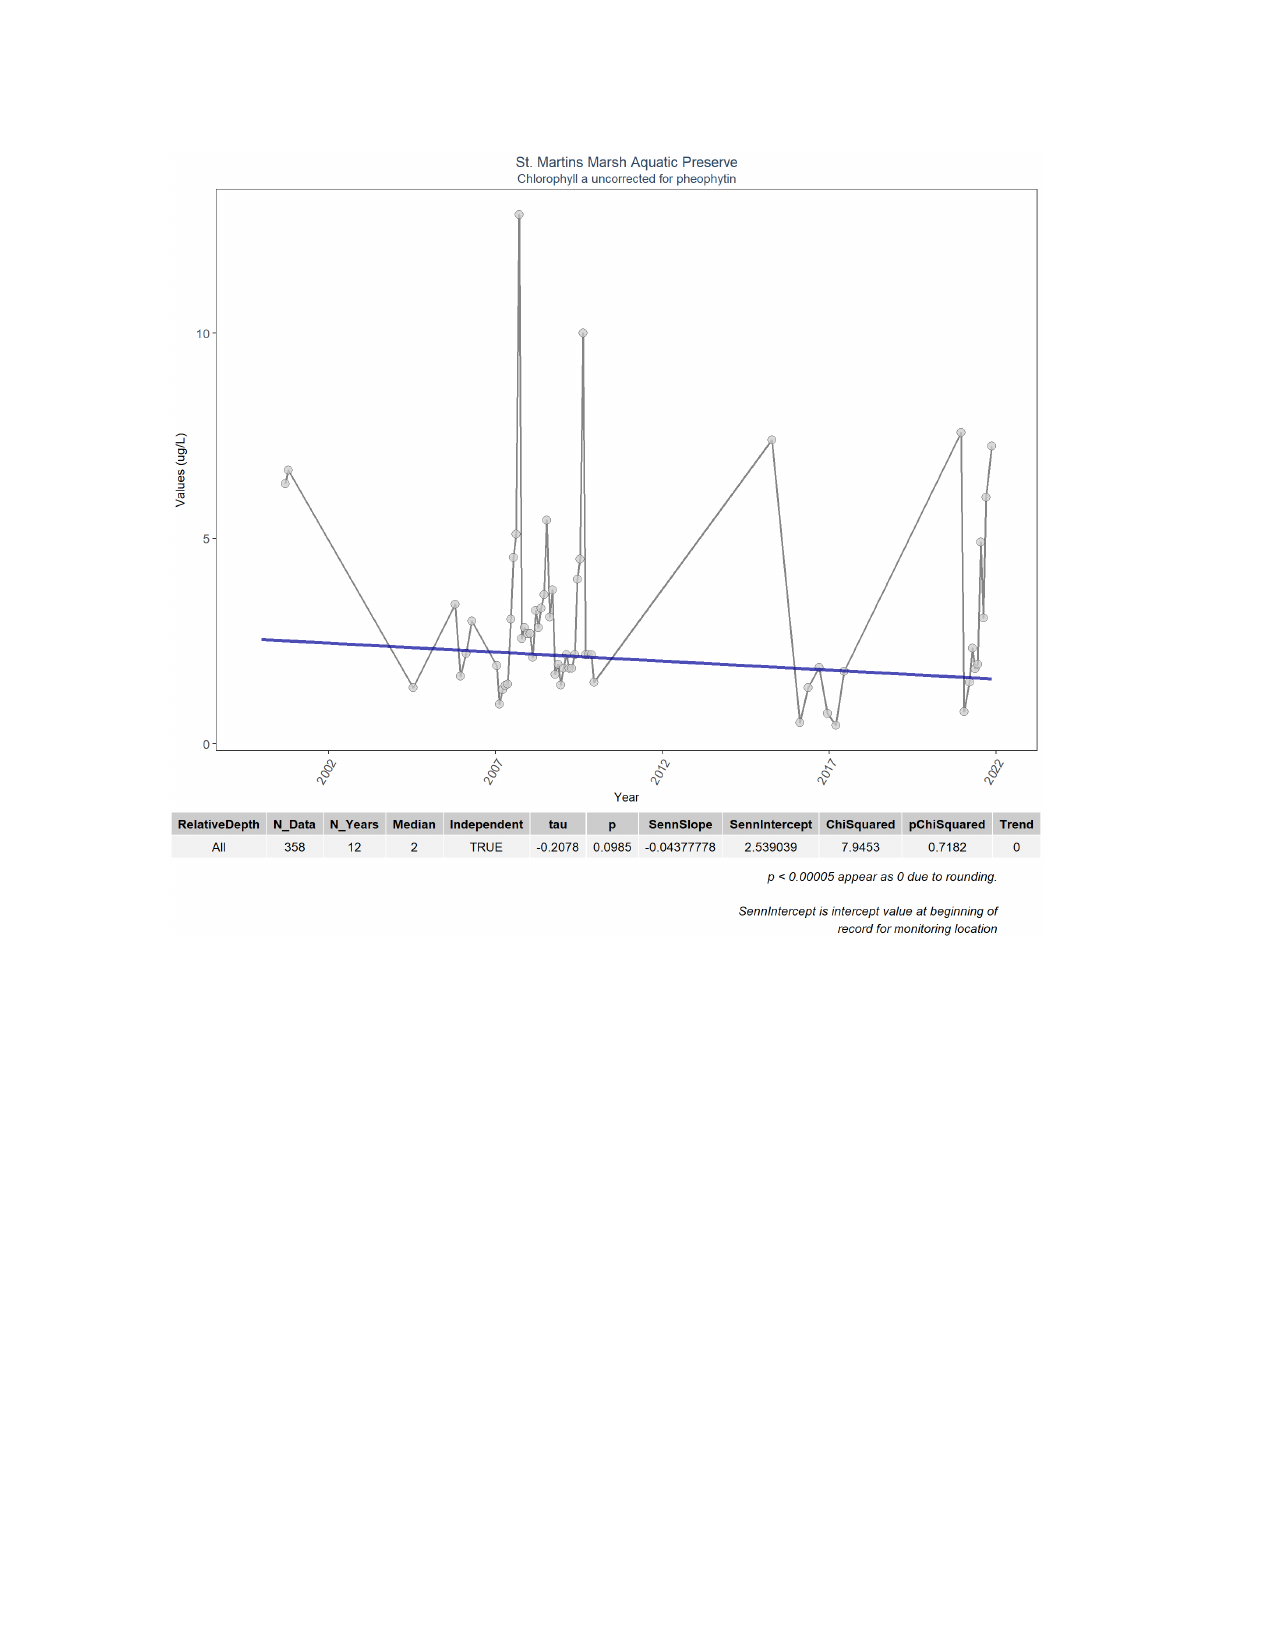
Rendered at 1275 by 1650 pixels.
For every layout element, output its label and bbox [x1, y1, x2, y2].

picture [168, 150, 1044, 938]
